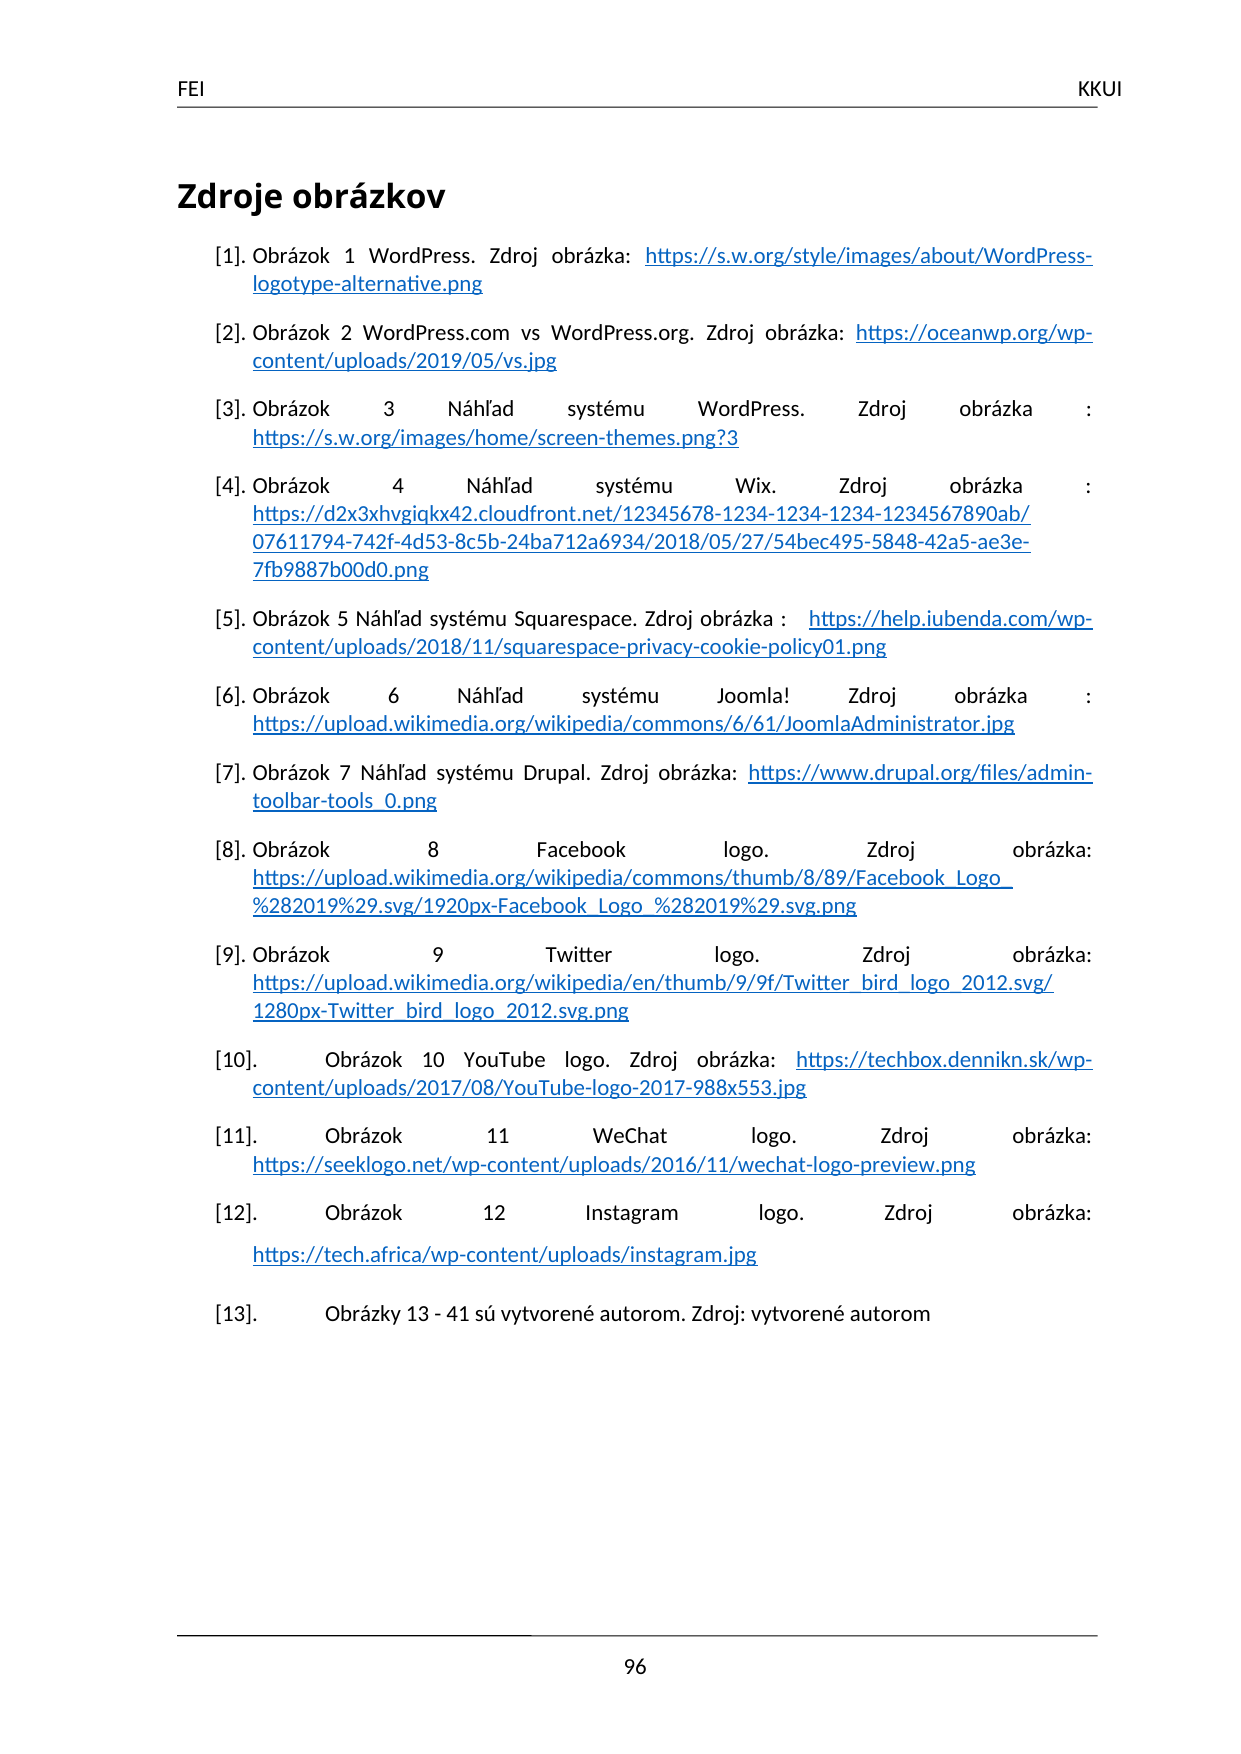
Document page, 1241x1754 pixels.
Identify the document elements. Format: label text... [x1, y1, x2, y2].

list Obrázok 12 Instagram logo. Zdroj obrázka: https://tech.africa/wp-content/uploads/instagram.jpg [215, 1198, 1092, 1268]
list Obrázok 2 WordPress.com vs WordPress.org. Zdroj obrázka: https://oceanwp.org/wp-content/uploads/2019/05/vs.jpg [215, 318, 1092, 374]
list Obrázok 9 Twitter logo. Zdroj obrázka: https://upload.wikimedia.org/wikipedia/en/thumb/9/9f/Twitter_bird_logo_2012.svg/1280px-Twitter_bird_logo_2012.svg.png [215, 940, 1092, 1024]
list Obrázok 5 Náhľad systému Squarespace. Zdroj obrázka : https://help.iubenda.com/wp-content/uploads/2018/11/squarespace-privacy-cookie-policy01.png [215, 604, 1092, 660]
list Obrázok 1 WordPress. Zdroj obrázka: https://s.w.org/style/images/about/WordPress-logotype-alternative.png [215, 241, 1092, 297]
list Obrázok 3 Náhľad systému WordPress. Zdroj obrázka : https://s.w.org/images/home/screen-themes.png?3 [215, 394, 1092, 451]
list Obrázky 13 - 41 sú vytvorené autorom. Zdroj: vytvorené autorom [215, 1299, 1092, 1327]
list Zdroje obrázkov [177, 173, 1092, 218]
list Obrázok 11 WeChat logo. Zdroj obrázka: https://seeklogo.net/wp-content/uploads/2016/11/wechat-logo-preview.png [215, 1122, 1092, 1178]
list Obrázok 10 YouTube logo. Zdroj obrázka: https://techbox.dennikn.sk/wp-content/uploads/2017/08/YouTube-logo-2017-988x553.jpg [215, 1045, 1092, 1101]
list Obrázok 8 Facebook logo. Zdroj obrázka: https://upload.wikimedia.org/wikipedia/commons/thumb/8/89/Facebook_Logo_%282019%29.svg/1920px-Facebook_Logo_%282019%29.svg.png [215, 835, 1092, 919]
list Obrázok 4 Náhľad systému Wix. Zdroj obrázka : https://d2x3xhvgiqkx42.cloudfront.net/12345678-1234-1234-1234-1234567890ab/07611794-742f-4d53-8c5b-24ba712a6934/2018/05/27/54bec495-5848-42a5-ae3e-7fb9887b00d0.png [215, 471, 1092, 583]
list Obrázok 7 Náhľad systému Drupal. Zdroj obrázka: https://www.drupal.org/files/admin-toolbar-tools_0.png [215, 758, 1092, 814]
list Obrázok 6 Náhľad systému Joomla! Zdroj obrázka : https://upload.wikimedia.org/wikipedia/commons/6/61/JoomlaAdministrator.jpg [215, 681, 1092, 737]
